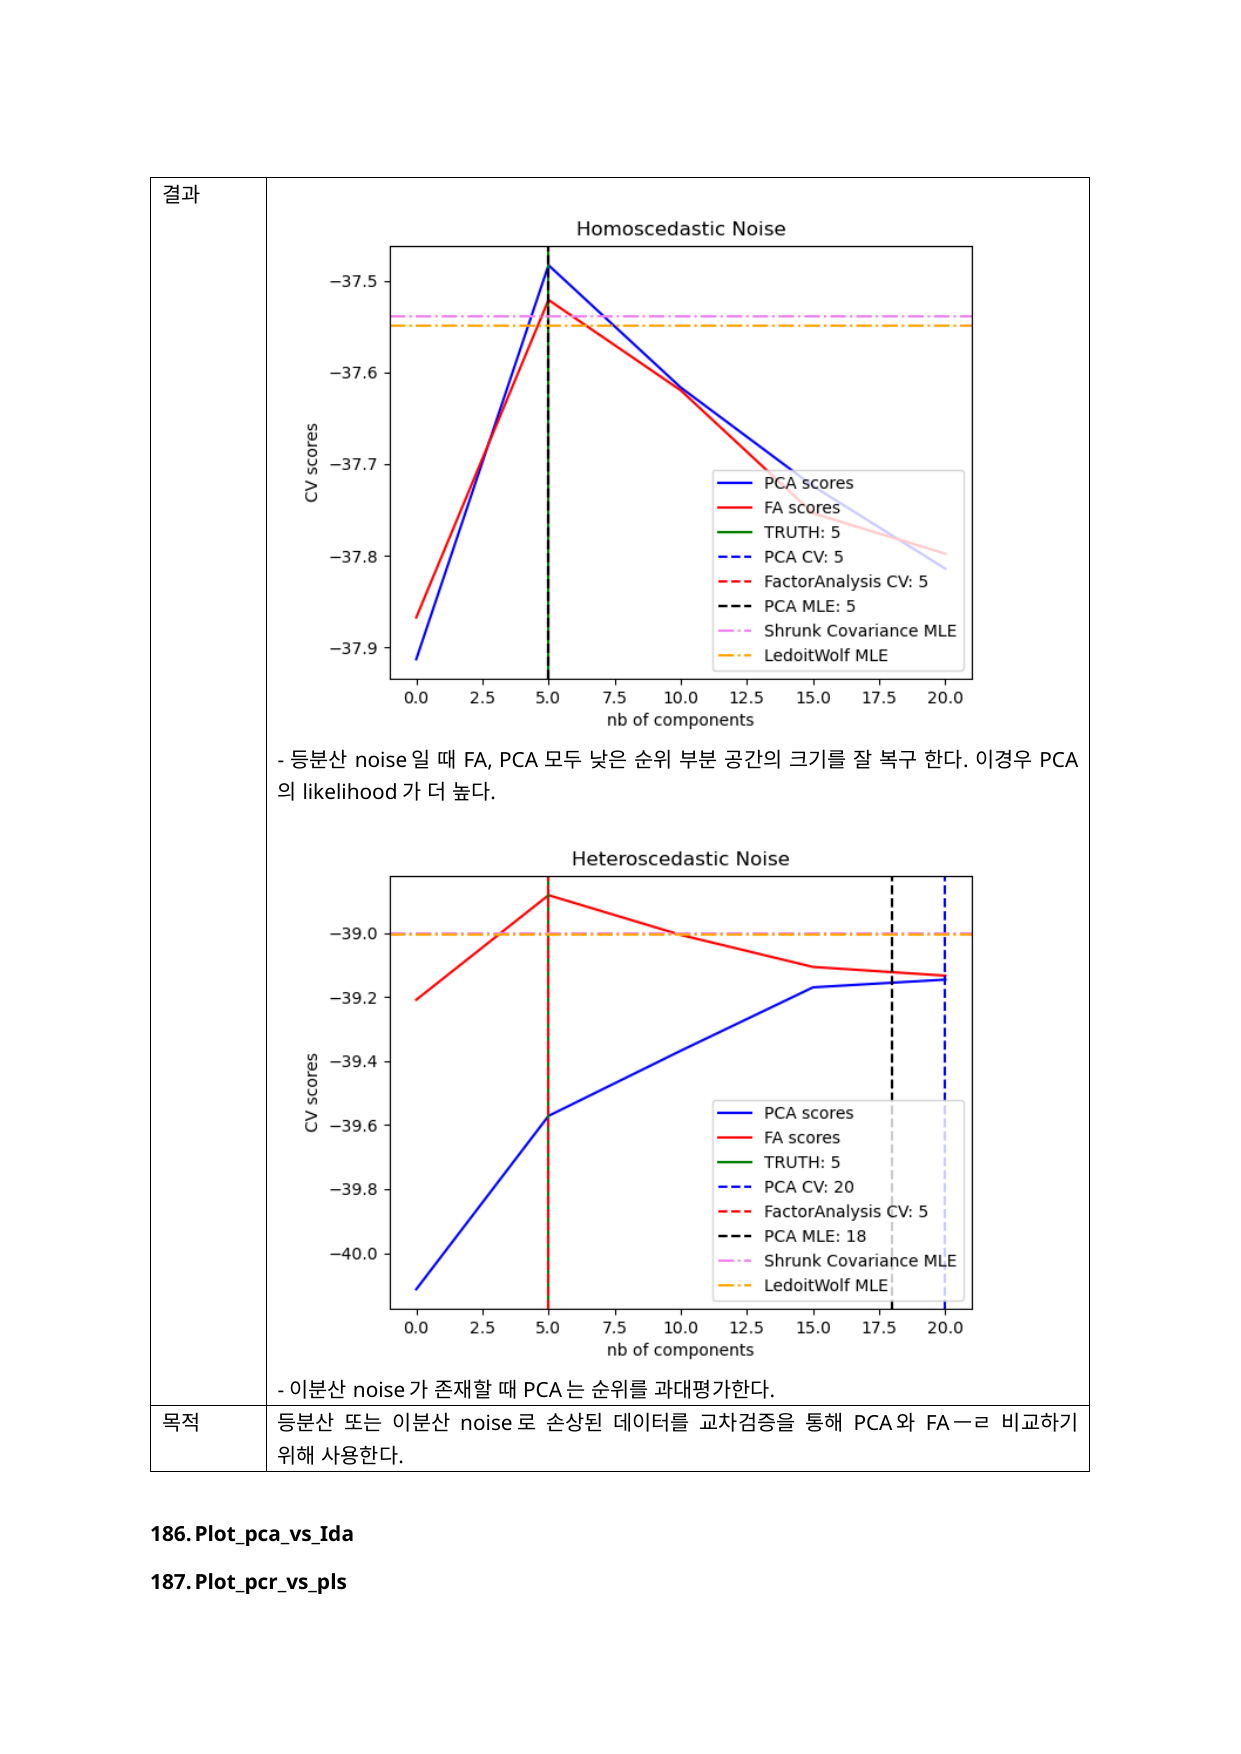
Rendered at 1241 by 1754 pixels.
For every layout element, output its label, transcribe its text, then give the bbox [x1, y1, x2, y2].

subtitle Plot_pca_vs_Ida [150, 1519, 1090, 1548]
table_cell 결과 [151, 178, 266, 1405]
table_cell 등분산 또는 이분산 noise로 손상된 데이터를 교차검증을 통해 PCA와 FAㅡㄹ 비교하기 위해 사용한다. [267, 1406, 1089, 1471]
table_cell 목적 [151, 1406, 266, 1471]
table_cell - 등분산 noise일 때 FA, PCA 모두 낮은 순위 부분 공간의 크기를 잘 복구 한다. 이경우 PCA의 likelihood가 더 높다. - 이분산 noise가 존재할 때 PCA는 순위를 과대평가한다. [267, 178, 1089, 1405]
subtitle Plot_pcr_vs_pls [150, 1567, 1090, 1595]
